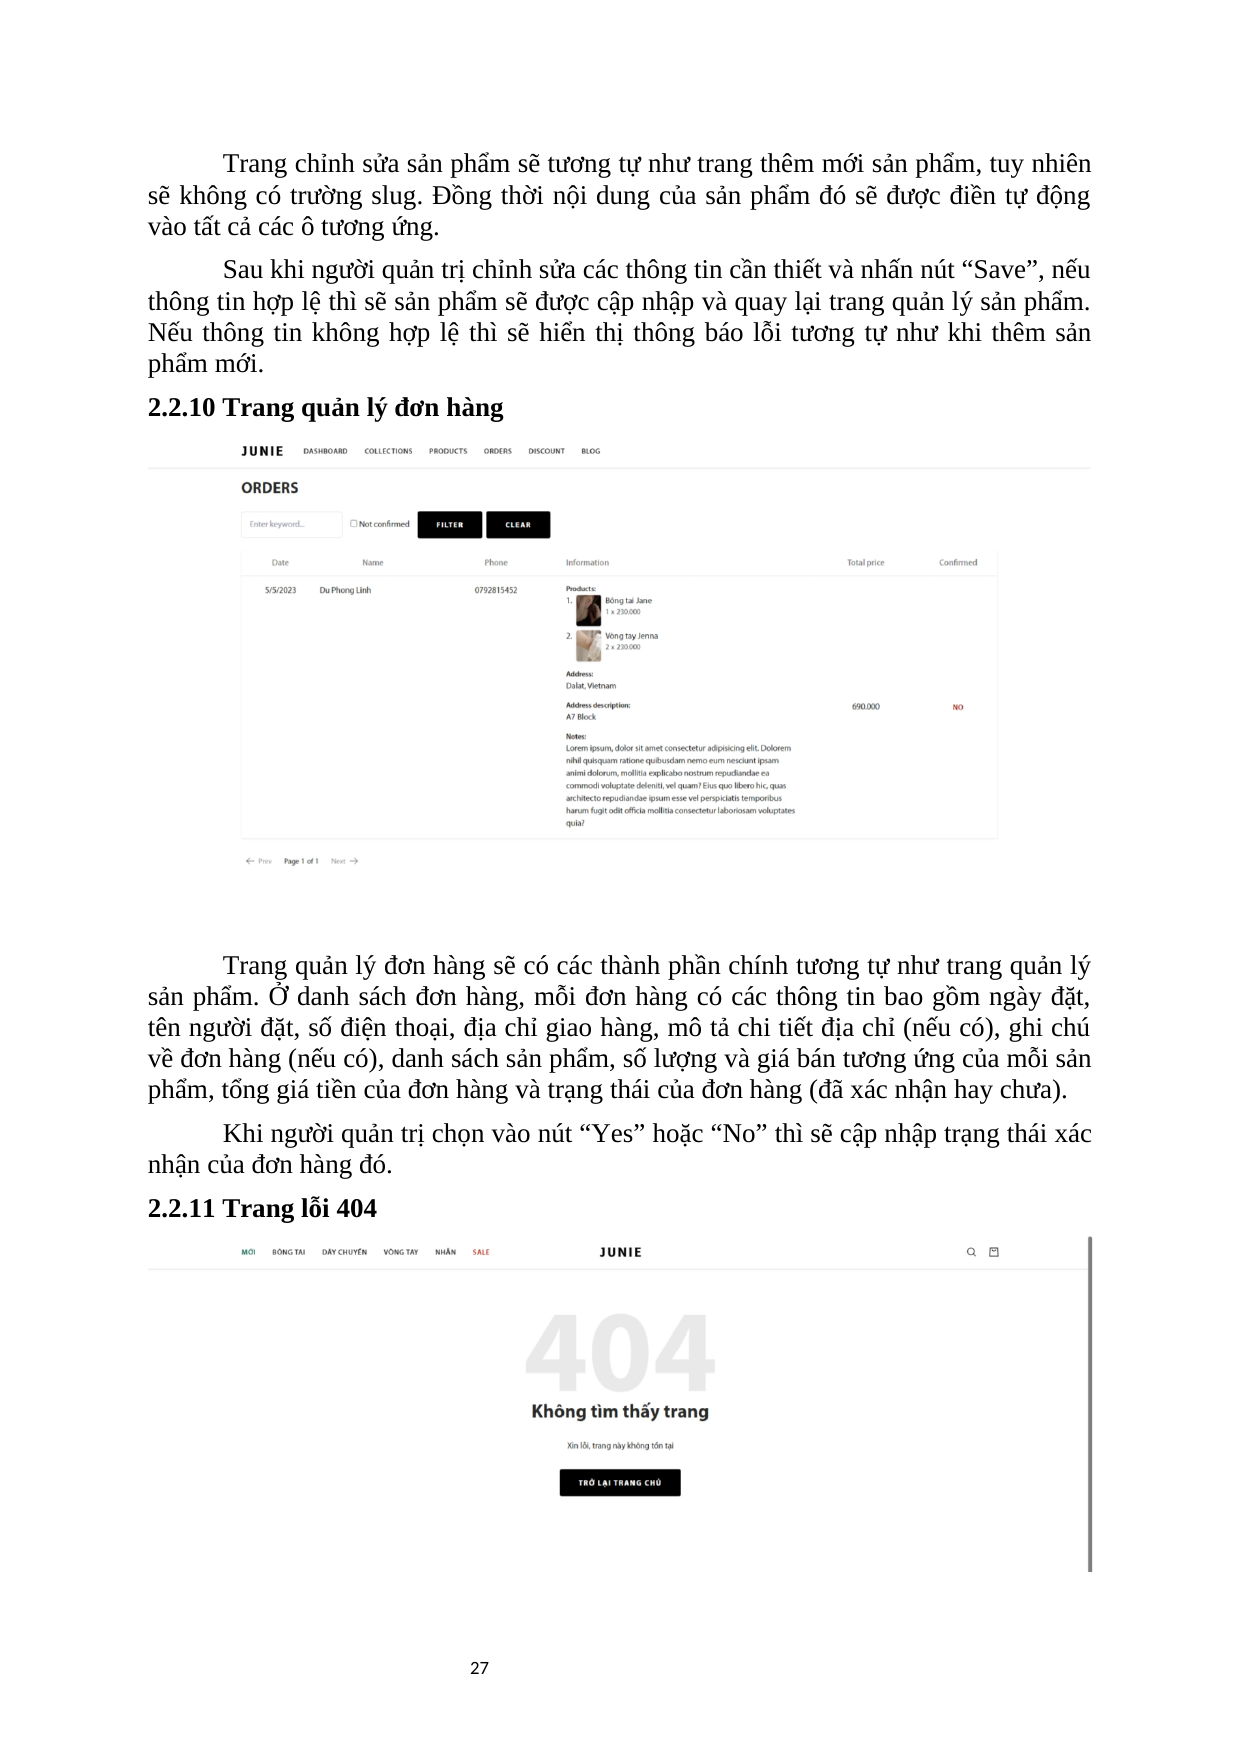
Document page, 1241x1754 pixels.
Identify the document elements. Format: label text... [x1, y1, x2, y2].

list Trang lỗi 404 [148, 1192, 1093, 1223]
list Sau khi người quản trị chỉnh sửa các thông tin cần thiết và nhấn nút “Save”, nếu thông tin hợp lệ thì sẽ sản phẩm sẽ được cập nhập và quay lại trang quản lý sản phẩm. Nếu thông tin không hợp lệ thì sẽ hiển thị thông báo lỗi tương tự như khi thêm sản phẩm mới. [148, 253, 1093, 378]
picture [147, 434, 1091, 937]
list Trang quản lý đơn hàng sẽ có các thành phần chính tương tự như trang quản lý sản phẩm. Ở danh sách đơn hàng, mỗi đơn hàng có các thông tin bao gồm ngày đặt, tên người đặt, số điện thoại, địa chỉ giao hàng, mô tả chi tiết địa chỉ (nếu có), ghi chú về đơn hàng (nếu có), danh sách sản phẩm, số lượng và giá bán tương ứng của mỗi sản phẩm, tổng giá tiền của đơn hàng và trạng thái của đơn hàng (đã xác nhận hay chưa). [148, 949, 1093, 1105]
picture [147, 1235, 1093, 1572]
list Trang chỉnh sửa sản phẩm sẽ tương tự như trang thêm mới sản phẩm, tuy nhiên sẽ không có trường slug. Đồng thời nội dung của sản phẩm đó sẽ được điền tự động vào tất cả các ô tương ứng. [148, 148, 1093, 241]
list Khi người quản trị chọn vào nút “Yes” hoặc “No” thì sẽ cập nhập trạng thái xác nhận của đơn hàng đó. [148, 1117, 1093, 1179]
list Trang quản lý đơn hàng [148, 391, 1093, 422]
